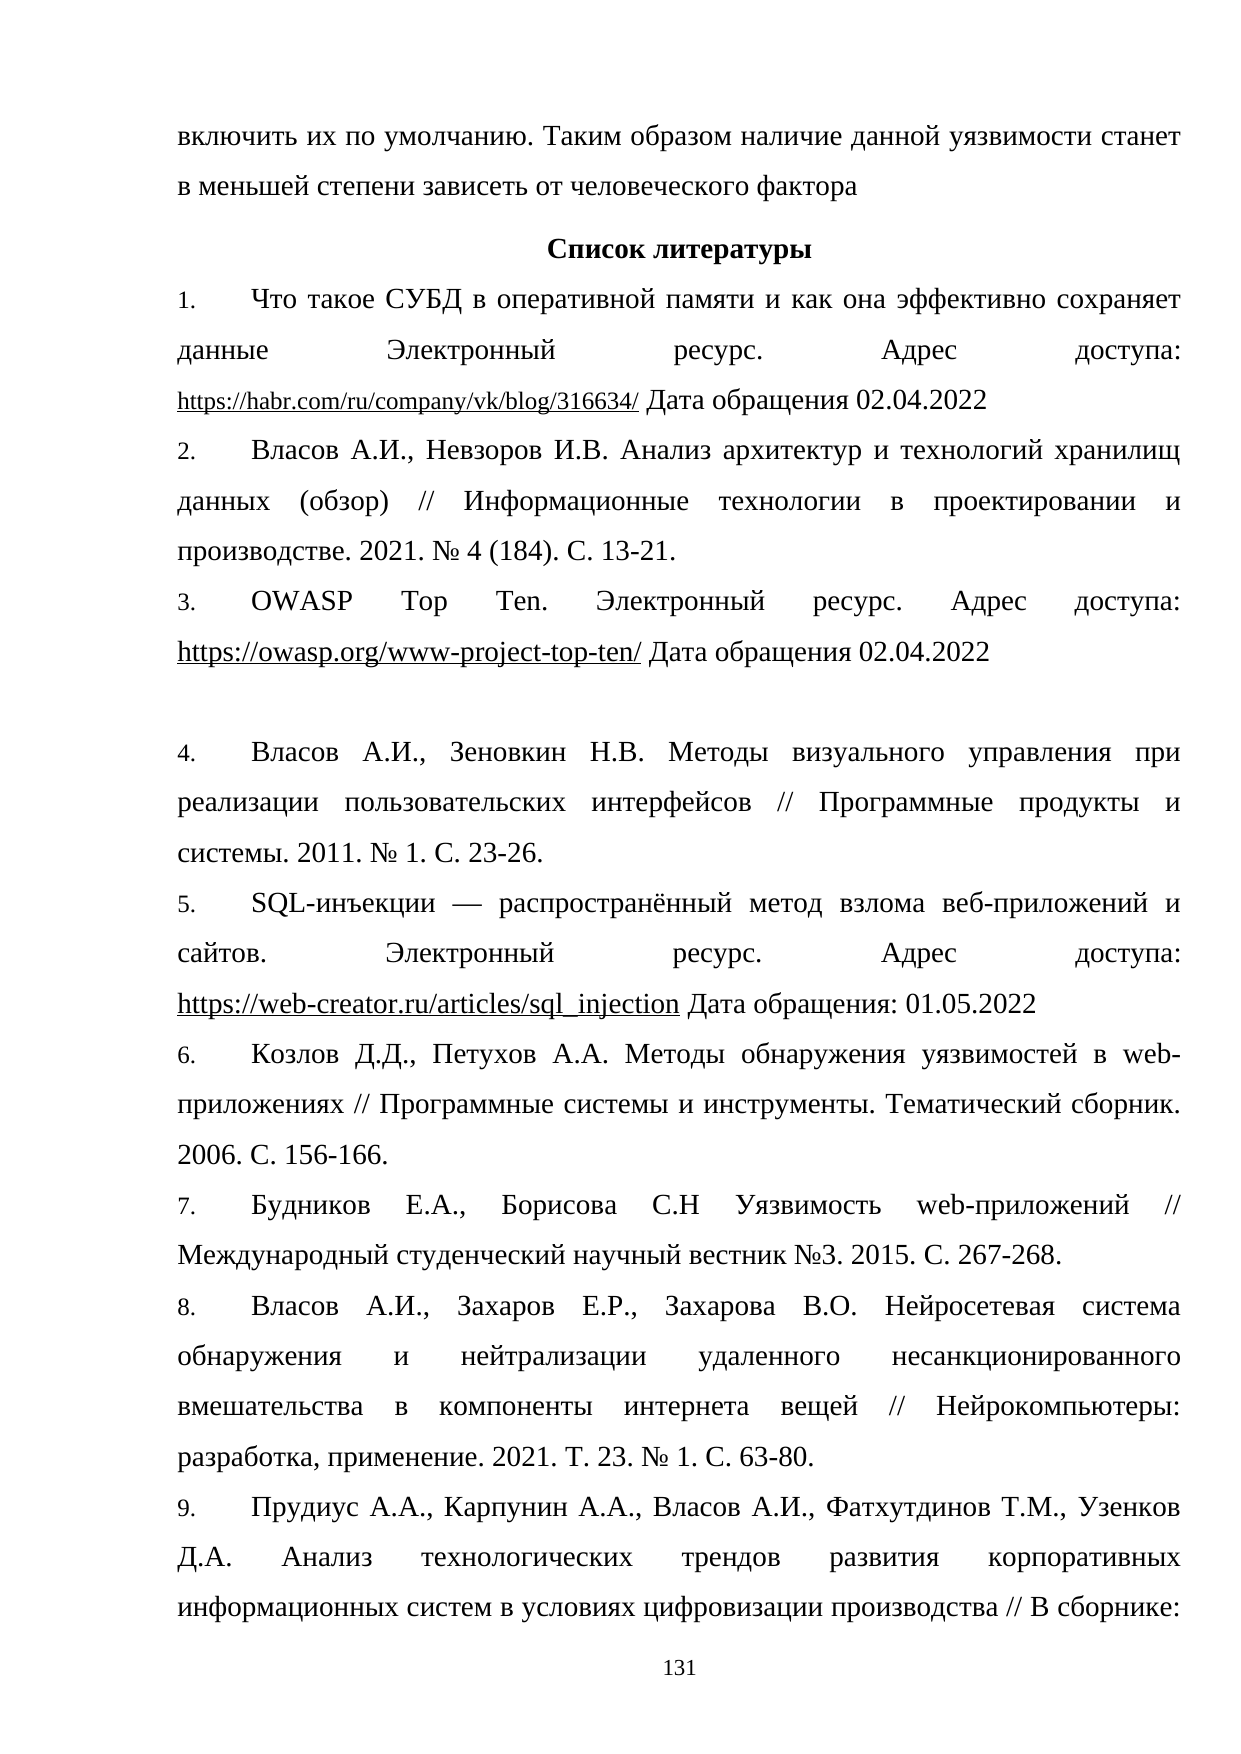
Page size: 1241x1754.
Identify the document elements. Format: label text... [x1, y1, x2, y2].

list Власов А.И., Захаров Е.Р., Захарова В.О. Нейросетевая система обнаружения и нейтрализации удаленного несанкционированного вмешательства в компоненты интернета вещей // Нейрокомпьютеры: разработка, применение. 2021. Т. 23. № 1. С. 63-80. [177, 1288, 1182, 1472]
list SQL-инъекции — распространённый метод взлома веб-приложений и сайтов. Электронный ресурс. Адрес доступа: https://web-creator.ru/articles/sql_injection Дата обращения: 01.05.2022 [177, 885, 1182, 1019]
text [177, 118, 1182, 202]
list OWASP Top Ten. Электронный ресурс. Адрес доступа: https://owasp.org/www-project-top-ten/ Дата обращения 02.04.2022 [177, 583, 1182, 667]
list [177, 1489, 1182, 1623]
list Козлов Д.Д., Петухов А.А. Методы обнаружения уязвимостей в web-приложениях // Программные системы и инструменты. Тематический сборник. 2006. С. 156-166. [177, 1036, 1182, 1170]
text Список литературы [177, 231, 1182, 265]
list Что такое СУБД в оперативной памяти и как она эффективно сохраняет данные Электронный ресурс. Адрес доступа: https://habr.com/ru/company/vk/blog/316634/ Дата обращения 02.04.2022 [177, 281, 1182, 416]
list Будников Е.А., Борисова С.Н Уязвимость web-приложений // Международный студенческий научный вестник №3. 2015. С. 267-268. [177, 1187, 1182, 1271]
list Власов А.И., Зеновкин Н.В. Методы визуального управления при реализации пользовательских интерфейсов // Программные продукты и системы. 2011. № 1. С. 23-26. [177, 734, 1182, 868]
list Власов А.И., Невзоров И.В. Анализ архитектур и технологий хранилищ данных (обзор) // Информационные технологии в проектировании и производстве. 2021. № 4 (184). С. 13-21. [177, 432, 1182, 567]
